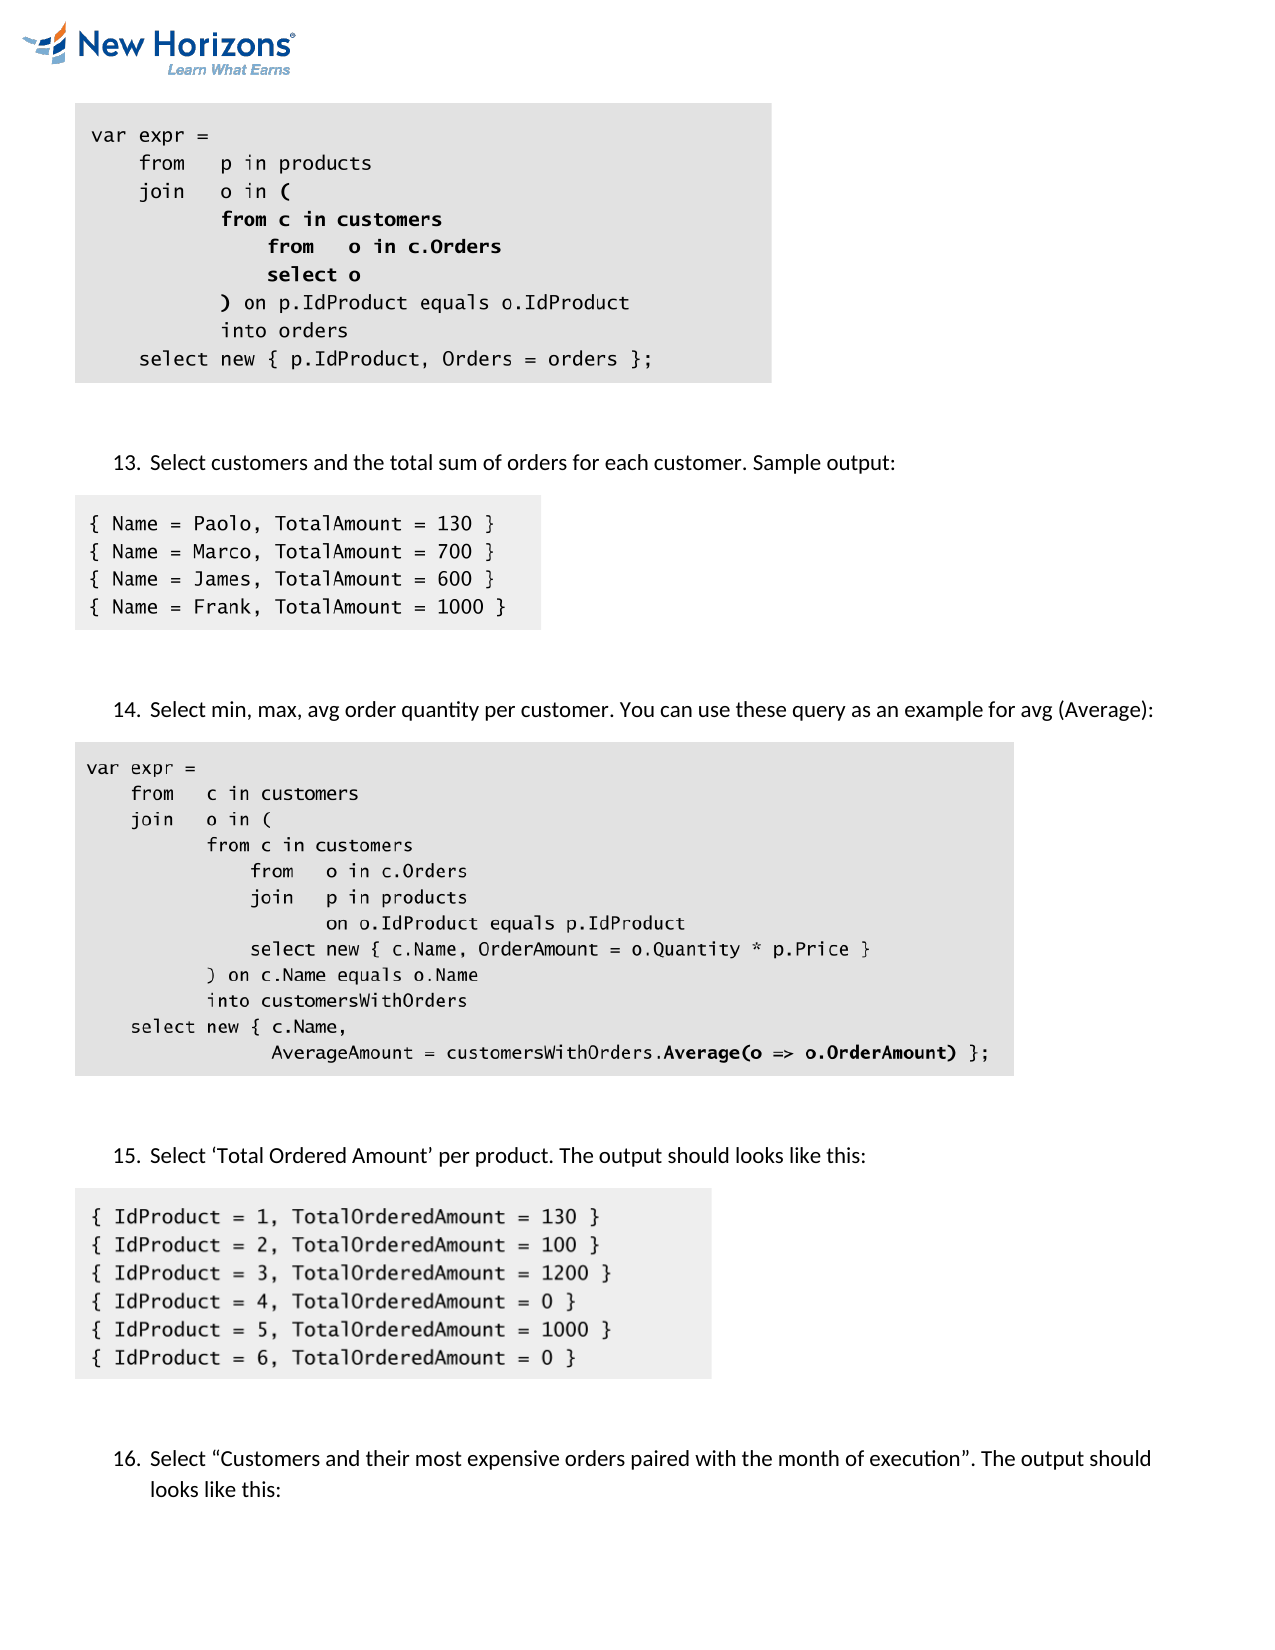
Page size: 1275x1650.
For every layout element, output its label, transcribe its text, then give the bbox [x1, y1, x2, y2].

picture [20, 11, 297, 82]
picture [75, 495, 542, 630]
list Select customers and the total sum of orders for each customer. Sample output: [112, 448, 1200, 476]
picture [75, 1188, 712, 1379]
list Select ‘Total Ordered Amount’ per product. The output should looks like this: [112, 1142, 1200, 1170]
list Select min, max, avg order quantity per customer. You can use these query as an example for avg (Average): [112, 695, 1200, 723]
picture [75, 103, 772, 383]
list Select “Customers and their most expensive orders paired with the month of execution”. The output should looks like this: [112, 1444, 1200, 1503]
picture [75, 742, 1014, 1076]
